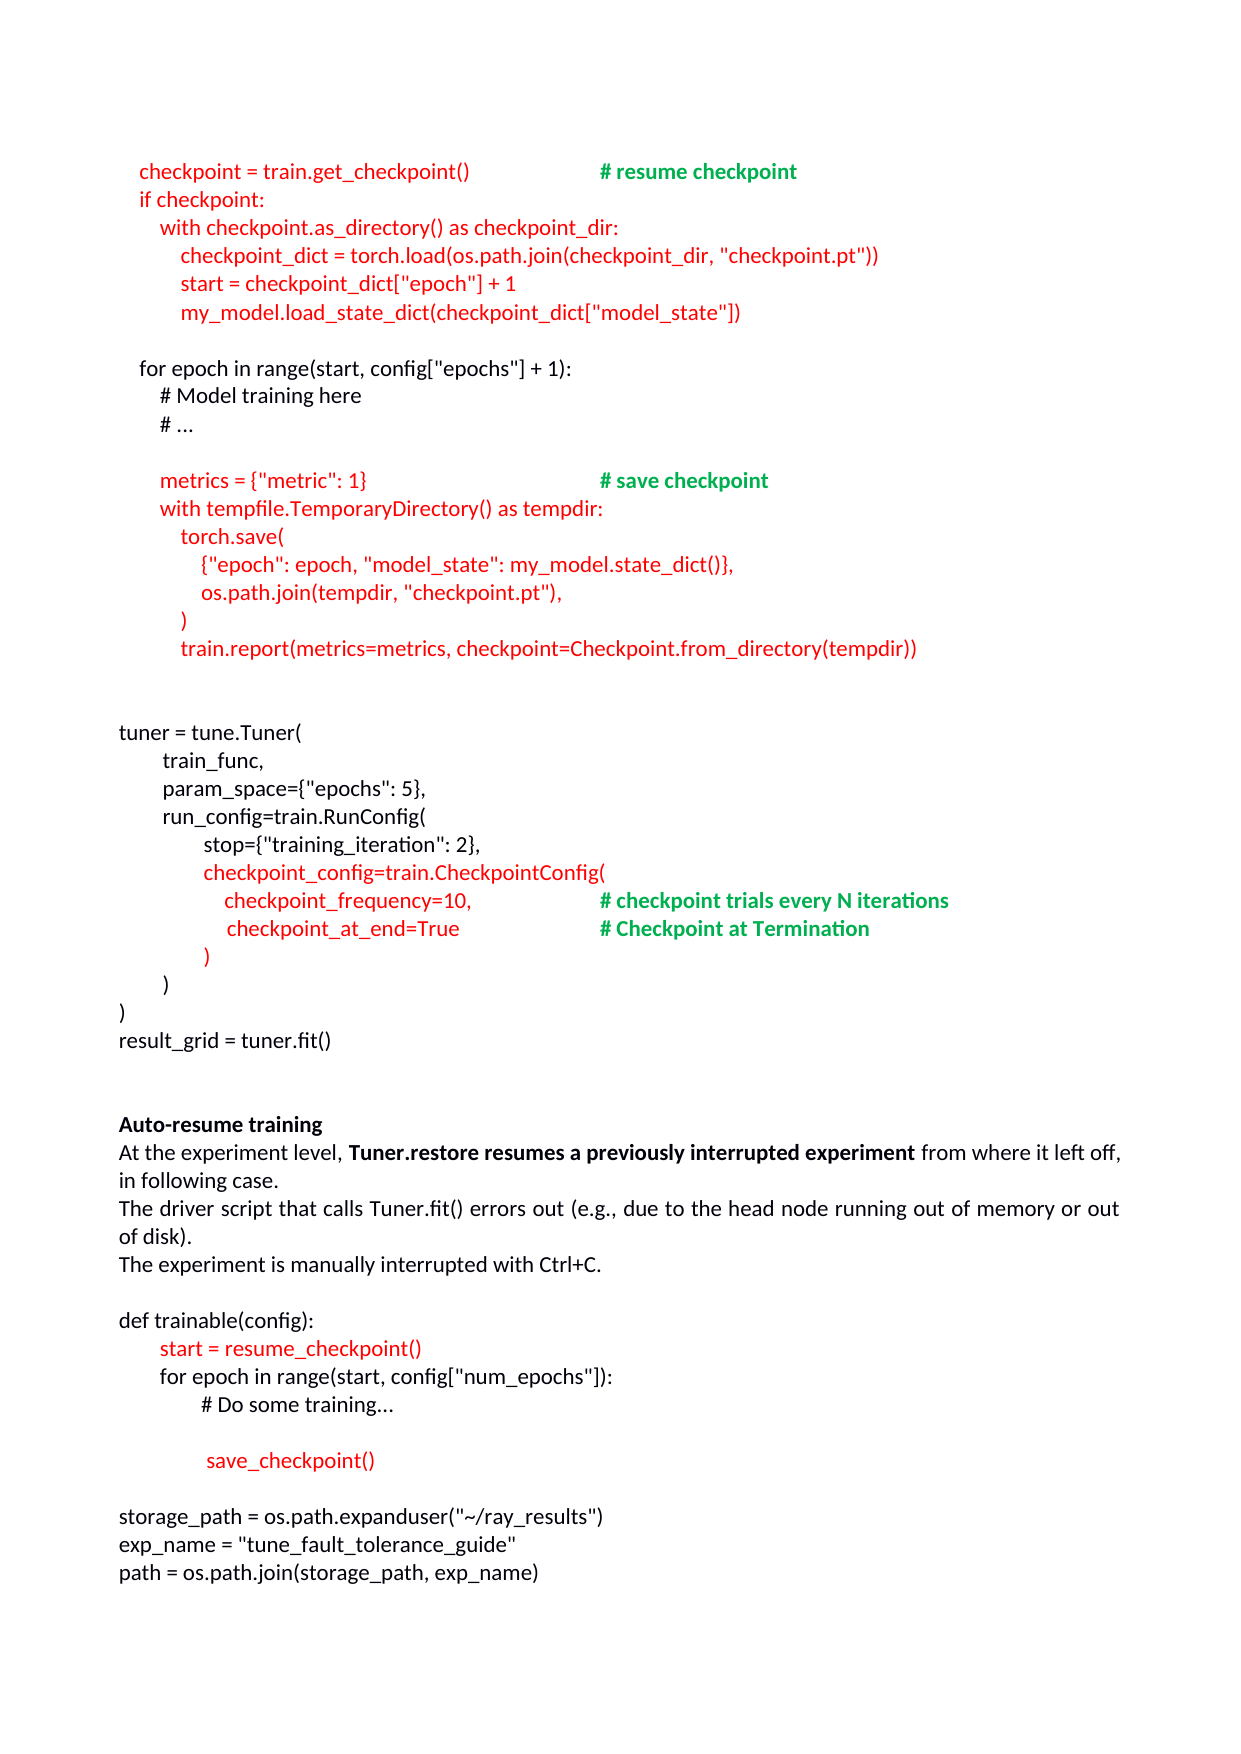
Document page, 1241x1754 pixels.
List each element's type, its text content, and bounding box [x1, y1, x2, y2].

text for epoch in range(start, config["num_epochs"]): [118, 1362, 1122, 1390]
text with tempfile.TemporaryDirectory() as tempdir: [118, 494, 1122, 522]
text if checkpoint: [118, 186, 1122, 213]
text storage_path = os.path.expanduser("~/ray_results") [118, 1502, 1122, 1531]
text my_model.load_state_dict(checkpoint_dict["model_state"]) [118, 298, 1122, 326]
text {"epoch": epoch, "model_state": my_model.state_dict()}, [118, 550, 1122, 578]
text ) [118, 998, 1122, 1026]
text # Do some training... [118, 1390, 1122, 1418]
text save_checkpoint() [118, 1446, 1122, 1474]
text train_func, [118, 746, 1122, 774]
text checkpoint_dict = torch.load(os.path.join(checkpoint_dir, "checkpoint.pt")) [118, 242, 1122, 269]
text start = resume_checkpoint() [118, 1334, 1122, 1362]
text checkpoint = train.get_checkpoint() # resume checkpoint [118, 157, 1122, 186]
text checkpoint_frequency=10, # checkpoint trials every N iterations [118, 886, 1122, 914]
text with checkpoint.as_directory() as checkpoint_dir: [118, 213, 1122, 242]
text The experiment is manually interrupted with Ctrl+C. [118, 1250, 1122, 1278]
text Auto-resume training [118, 1110, 1122, 1138]
text ) [118, 942, 1122, 970]
text torch.save( [118, 522, 1122, 550]
text # ... [118, 410, 1122, 438]
text for epoch in range(start, config["epochs"] + 1): [118, 354, 1122, 382]
text run_config=train.RunConfig( [118, 802, 1122, 830]
text tuner = tune.Tuner( [118, 718, 1122, 746]
text path = os.path.join(storage_path, exp_name) [118, 1558, 1122, 1587]
text metrics = {"metric": 1} # save checkpoint [118, 466, 1122, 494]
text def trainable(config): [118, 1306, 1122, 1334]
text The driver script that calls Tuner.fit() errors out (e.g., due to the head node running out of memory or out of disk). [118, 1194, 1122, 1250]
text os.path.join(tempdir, "checkpoint.pt"), [118, 578, 1122, 606]
text param_space={"epochs": 5}, [118, 774, 1122, 802]
text checkpoint_at_end=True # Checkpoint at Termination [206, 914, 1122, 942]
text exp_name = "tune_fault_tolerance_guide" [118, 1531, 1122, 1558]
text ) [118, 970, 1122, 998]
text result_grid = tuner.fit() [118, 1026, 1122, 1054]
text stop={"training_iteration": 2}, [118, 830, 1122, 858]
text At the experiment level, Tuner.restore resumes a previously interrupted experiment from where it left off, in following case. [118, 1138, 1122, 1194]
text train.report(metrics=metrics, checkpoint=Checkpoint.from_directory(tempdir)) [118, 634, 1122, 662]
text start = checkpoint_dict["epoch"] + 1 [118, 269, 1122, 298]
text # Model training here [118, 382, 1122, 410]
text checkpoint_config=train.CheckpointConfig( [118, 858, 1122, 886]
text ) [118, 606, 1122, 634]
